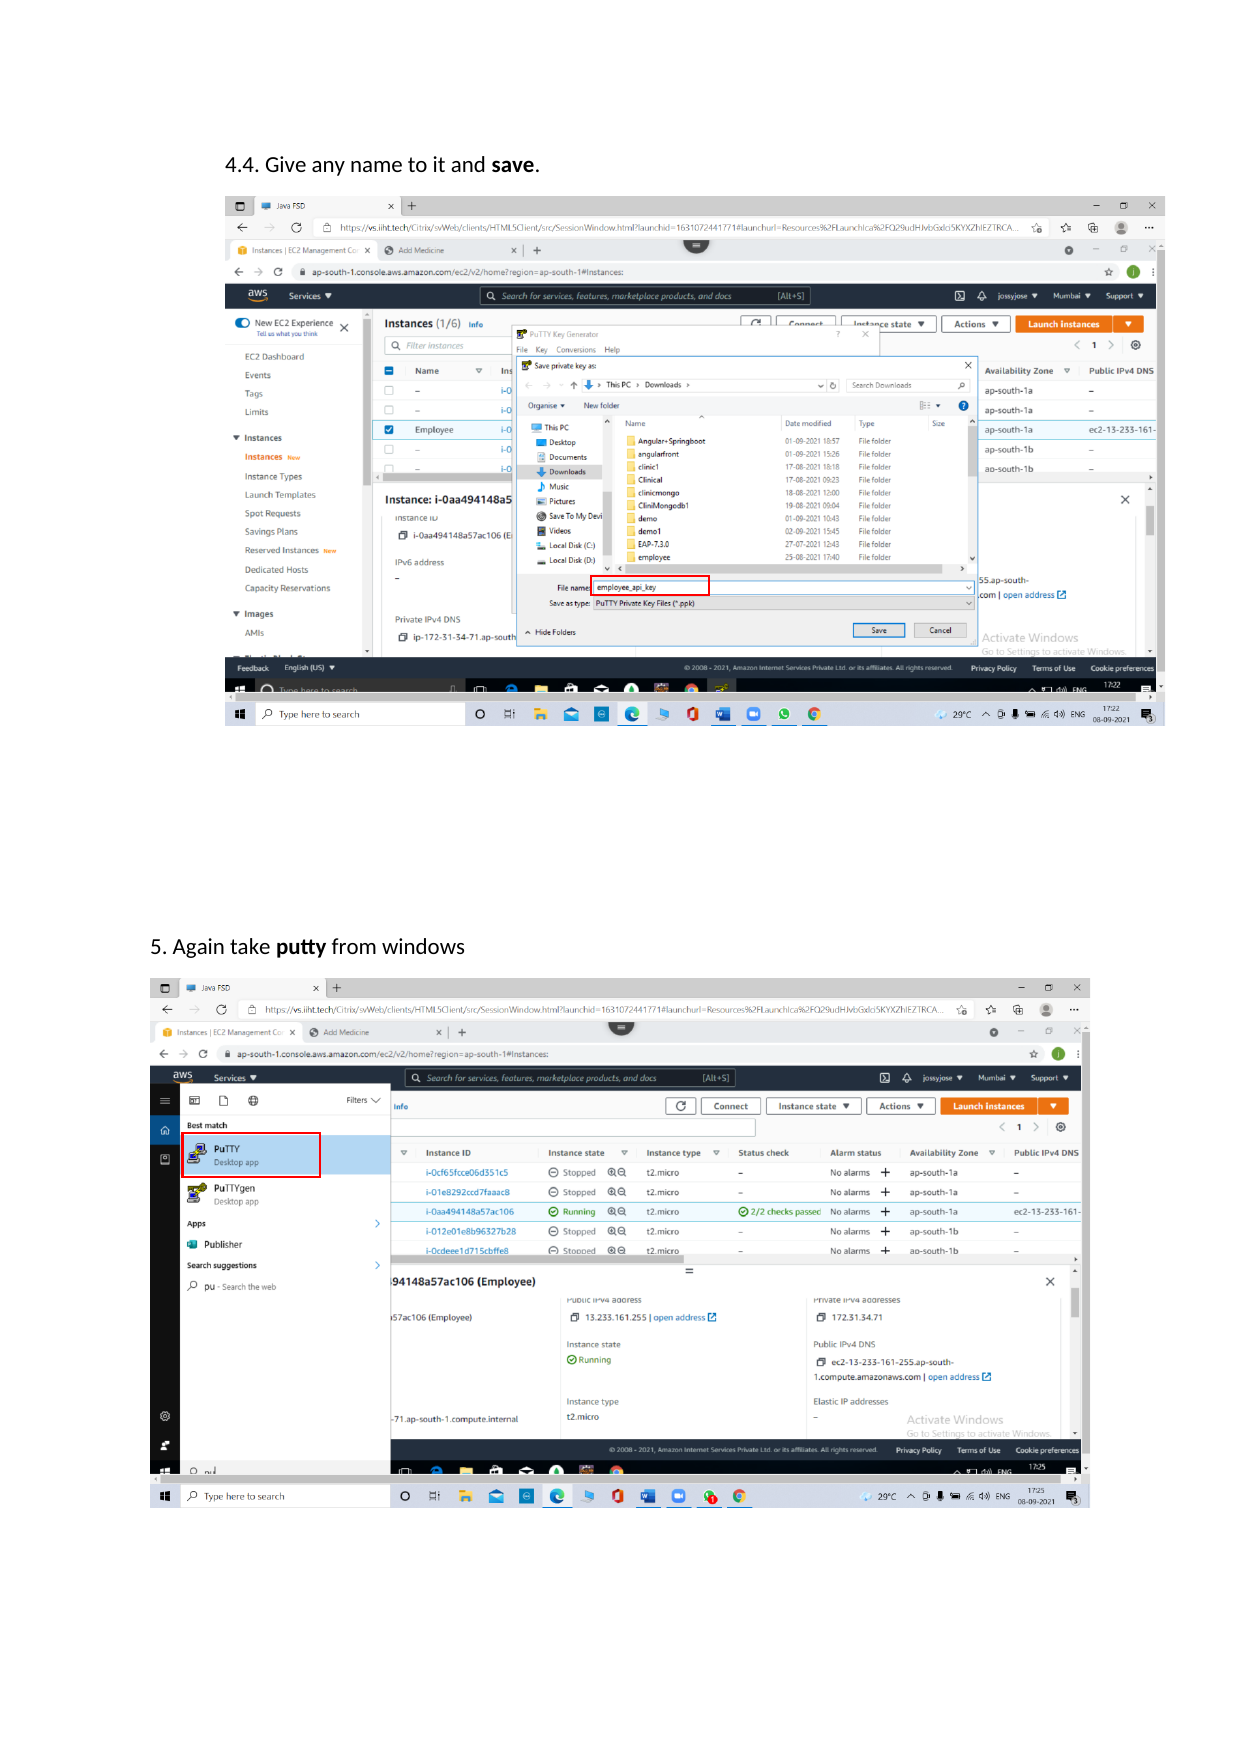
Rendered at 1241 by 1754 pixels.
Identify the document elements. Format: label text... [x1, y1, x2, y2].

picture [150, 978, 1091, 1508]
picture [225, 196, 1166, 726]
text 5. Again take putty from windows [150, 932, 1090, 960]
text 4.4. Give any name to it and save. [225, 150, 1090, 178]
